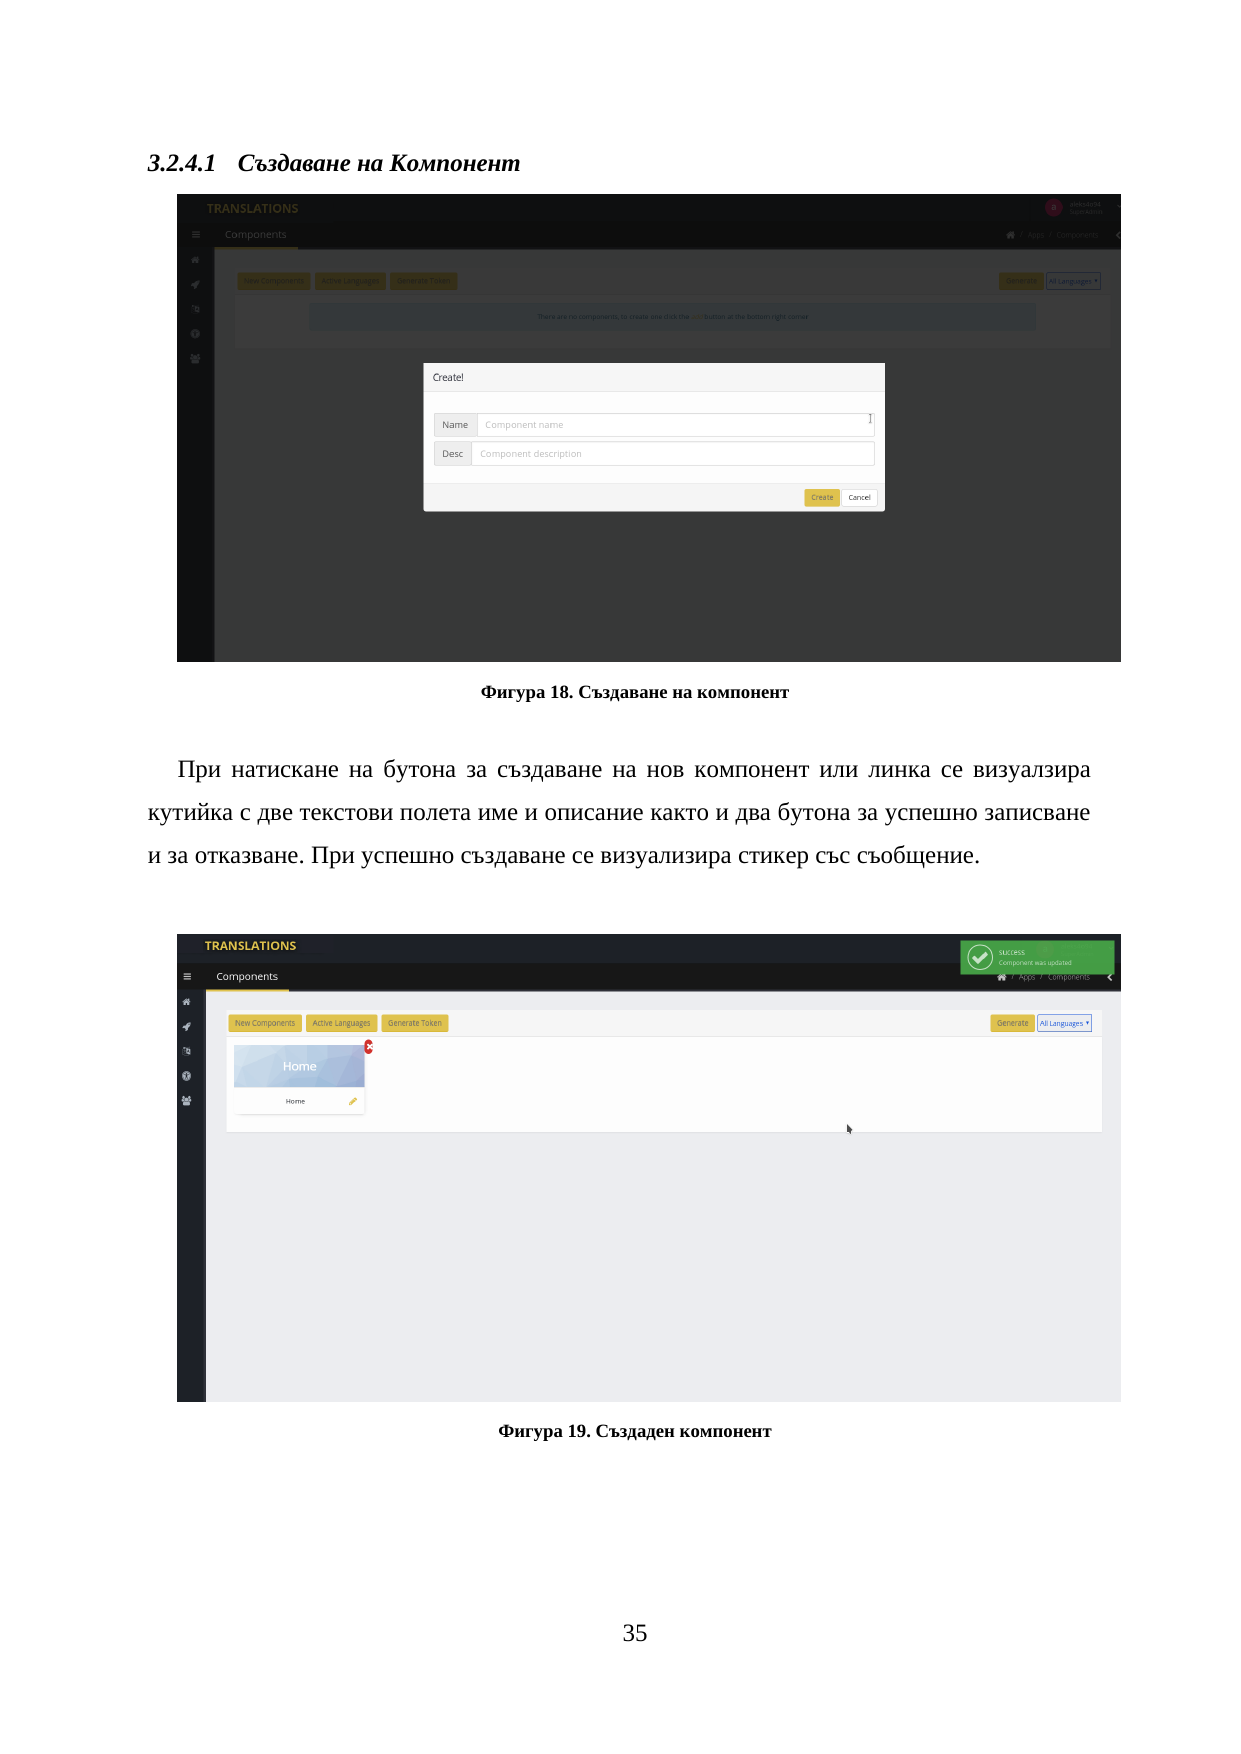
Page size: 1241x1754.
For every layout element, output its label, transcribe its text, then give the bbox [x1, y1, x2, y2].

text При натискане на бутона за създаване на нов компонент или линка се визуалзира кутийка с две текстови полета име и описание както и два бутона за успешно записване и за отказване. При успешно създаване се визуализира стикер със съобщение. [148, 754, 1093, 869]
subtitle Създаване на Компонент [148, 148, 1093, 176]
text Фигура 19. Създаден компонент [148, 1420, 1093, 1442]
picture [177, 194, 1121, 662]
text Фигура 18. Създаване на компонент [148, 681, 1093, 702]
picture [177, 934, 1121, 1402]
